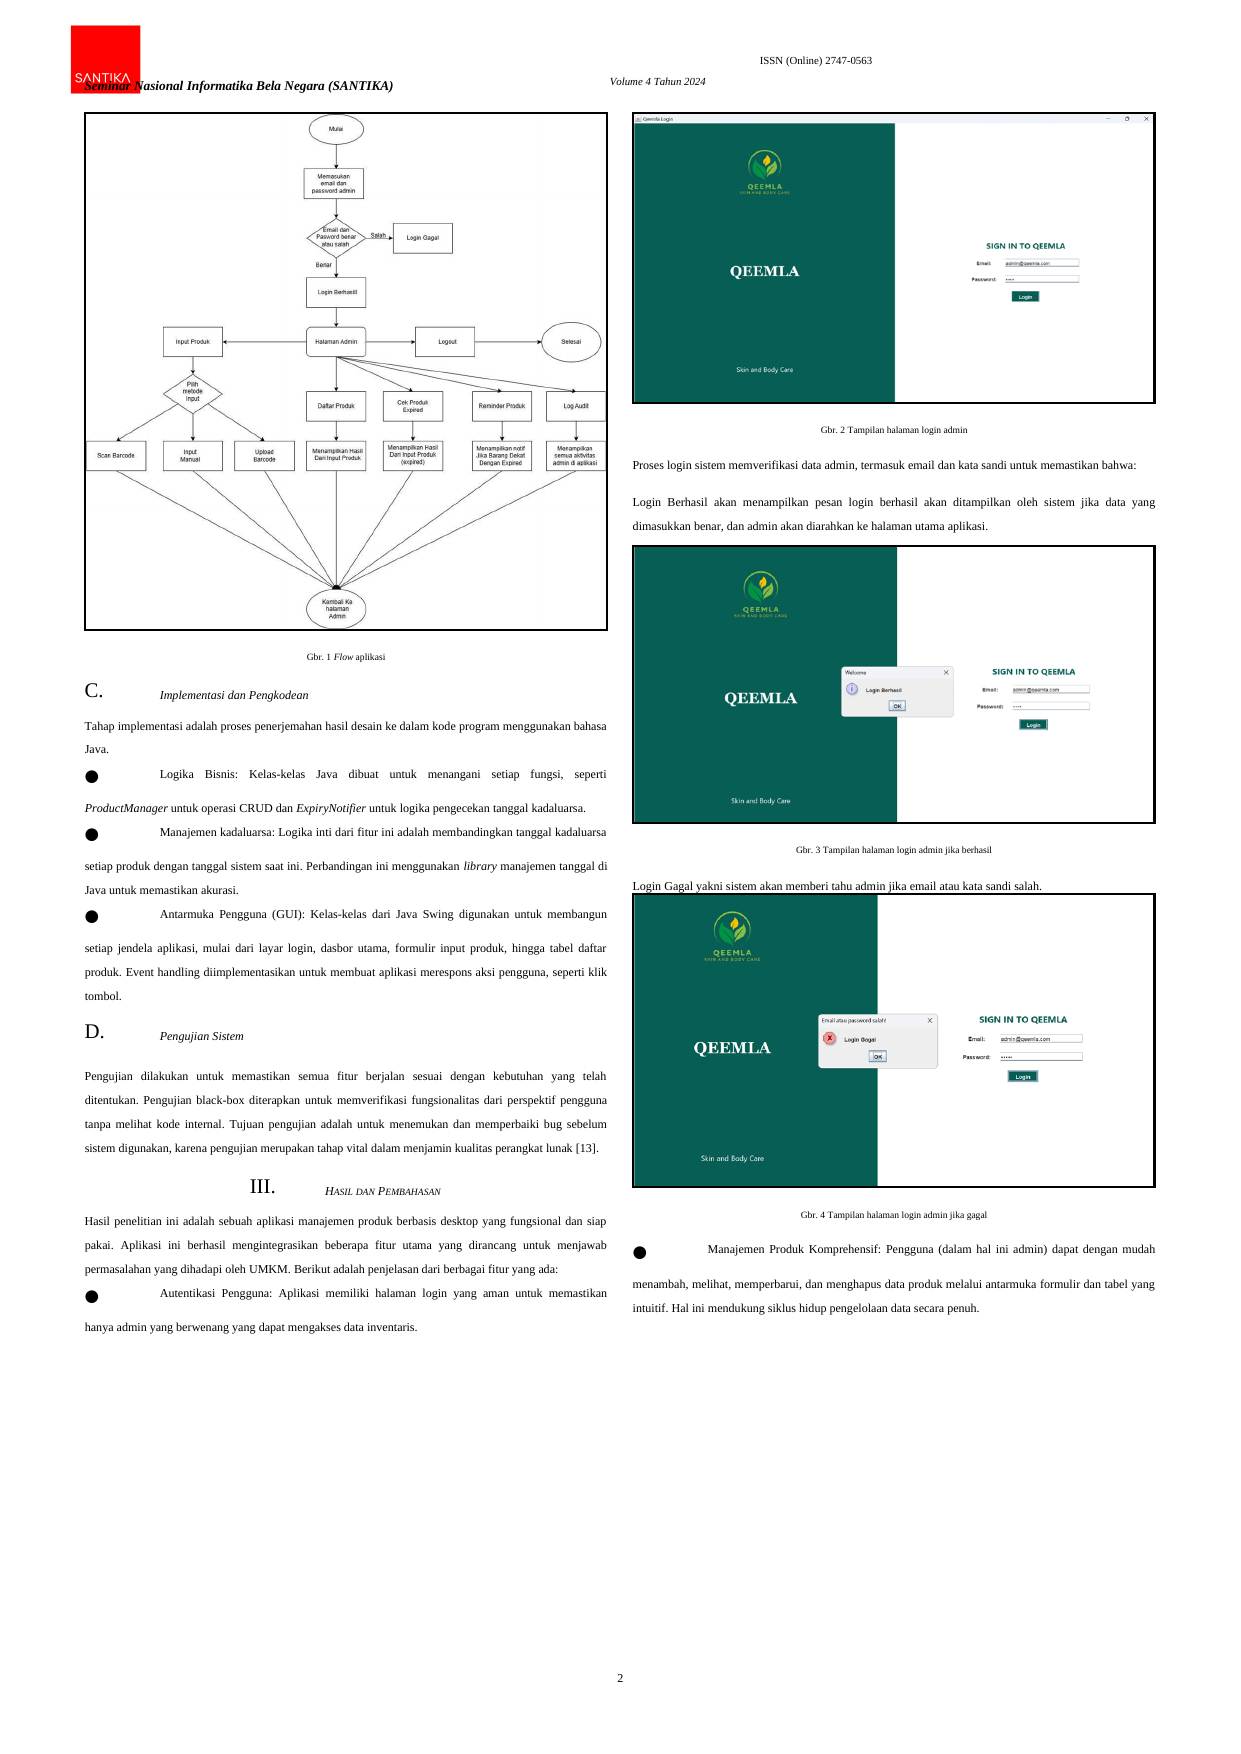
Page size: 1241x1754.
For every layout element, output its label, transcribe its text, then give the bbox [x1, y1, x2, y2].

text Gbr. 1 Flow aplikasi [84, 643, 608, 663]
text Gbr. 3 Tampilan halaman login admin jika berhasil [632, 837, 1156, 856]
picture [634, 114, 1153, 402]
text Login Berhasil akan menampilkan pesan login berhasil akan ditampilkan oleh sistem jika data yang dimasukkan benar, dan admin akan diarahkan ke halaman utama aplikasi. [632, 484, 1156, 533]
picture [634, 895, 1153, 1186]
text Gbr. 2 Tampilan halaman login admin [632, 416, 1156, 436]
list Manajemen Produk Komprehensif: Pengguna (dalam hal ini admin) dapat dengan mudah menambah, melihat, memperbarui, dan menghapus data produk melalui antarmuka formulir dan tabel yang intuitif. Hal ini mendukung siklus hidup pengelolaan data secara penuh. [632, 1233, 1156, 1315]
list Pengujian Sistem [84, 1019, 608, 1043]
text Pengujian dilakukan untuk memastikan semua fitur berjalan sesuai dengan kebutuhan yang telah ditentukan. Pengujian black-box diterapkan untuk memverifikasi fungsionalitas dari perspektif pengguna tanpa melihat kode internal. Tujuan pengujian adalah untuk menemukan dan memperbaiki bug sebelum sistem digunakan, karena pengujian merupakan tahap vital dalam menjamin kualitas perangkat lunak [13]. [84, 1059, 608, 1155]
list Logika Bisnis: Kelas-kelas Java dibuat untuk menangani setiap fungsi, seperti ProductManager untuk operasi CRUD dan ExpiryNotifier untuk logika pengecekan tanggal kadaluarsa. [84, 757, 608, 815]
text Login Gagal yakni sistem akan memberi tahu admin jika email atau kata sandi salah. [632, 868, 1156, 893]
list Implementasi dan Pengkodean [84, 678, 608, 702]
text Gbr. 4 Tampilan halaman login admin jika gagal [632, 1201, 1156, 1220]
list Autentikasi Pengguna: Aplikasi memiliki halaman login yang aman untuk memastikan hanya admin yang berwenang yang dapat mengakses data inventaris. [84, 1276, 608, 1334]
picture [65, 18, 157, 101]
text Proses login sistem memverifikasi data admin, termasuk email dan kata sandi untuk memastikan bahwa: [632, 448, 1156, 472]
list Antarmuka Pengguna (GUI): Kelas-kelas dari Java Swing digunakan untuk membangun setiap jendela aplikasi, mulai dari layar login, dasbor utama, formulir input produk, hingga tabel daftar produk. Event handling diimplementasikan untuk membuat aplikasi merespons aksi pengguna, seperti klik tombol. [84, 897, 608, 1003]
list Hasil dan Pembahasan [84, 1174, 608, 1198]
picture [634, 547, 1153, 822]
picture [86, 114, 606, 629]
text Tahap implementasi adalah proses penerjemahan hasil desain ke dalam kode program menggunakan bahasa Java. [84, 708, 608, 757]
list Manajemen kadaluarsa: Logika inti dari fitur ini adalah membandingkan tanggal kadaluarsa setiap produk dengan tanggal sistem saat ini. Perbandingan ini menggunakan library manajemen tanggal di Java untuk memastikan akurasi. [84, 815, 608, 897]
